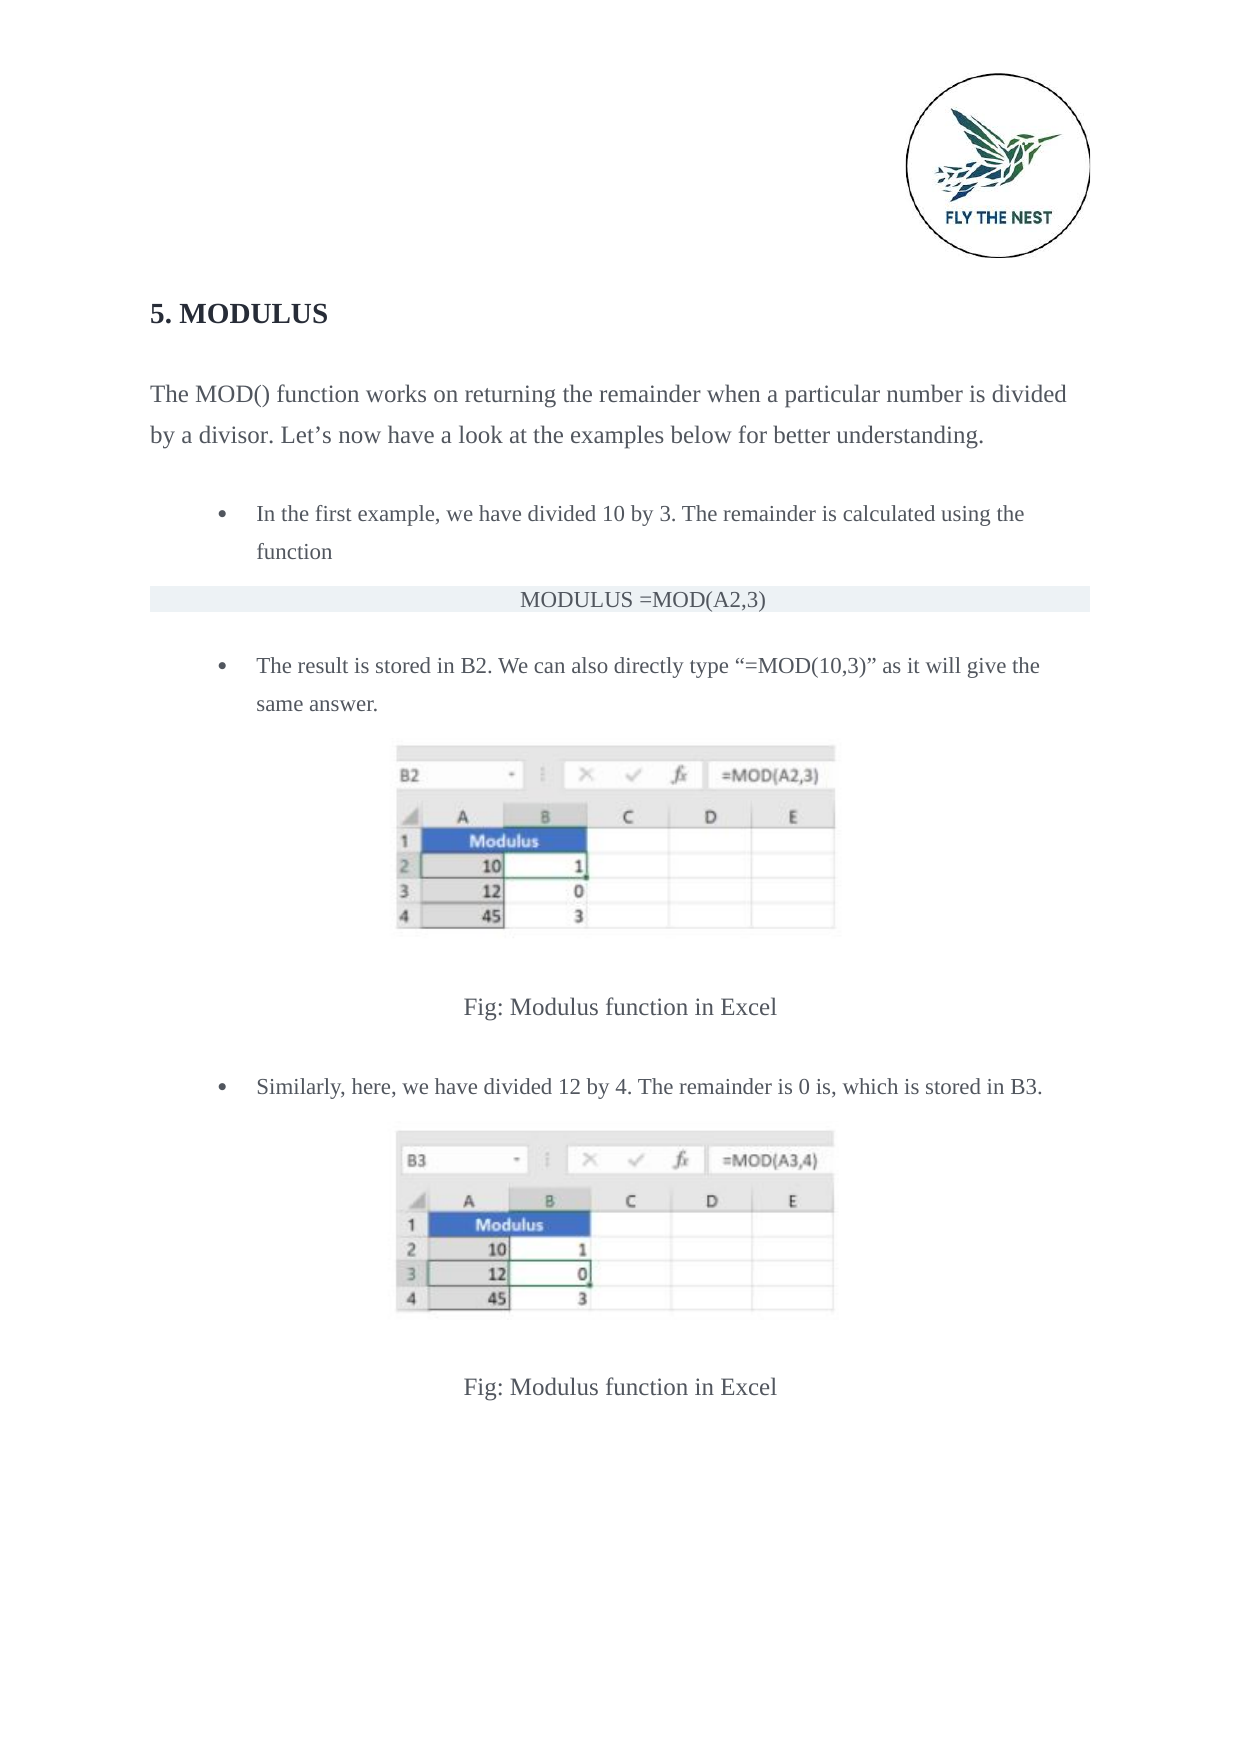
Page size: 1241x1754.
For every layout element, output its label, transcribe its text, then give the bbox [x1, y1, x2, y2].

text The MOD() function works on returning the remainder when a particular number is divided by a divisor. Let’s now have a look at the examples below for better understanding. [150, 367, 1090, 448]
list Similarly, here, we have divided 12 by 4. The remainder is 0 is, which is stored in B3. [219, 1062, 1090, 1099]
text Fig: Modulus function in Excel [150, 1360, 1090, 1401]
text 5. MODULUS [150, 289, 1090, 330]
picture [378, 738, 862, 940]
list In the first example, we have divided 10 by 3. The remainder is calculated using the function [219, 489, 1090, 564]
picture [905, 73, 1091, 258]
text Fig: Modulus function in Excel [150, 980, 1090, 1021]
text MODULUS =MOD(A2,3) [150, 586, 1090, 612]
picture [376, 1121, 864, 1320]
list The result is stored in B2. We can also directly type “=MOD(10,3)” as it will give the same answer. [219, 641, 1090, 716]
